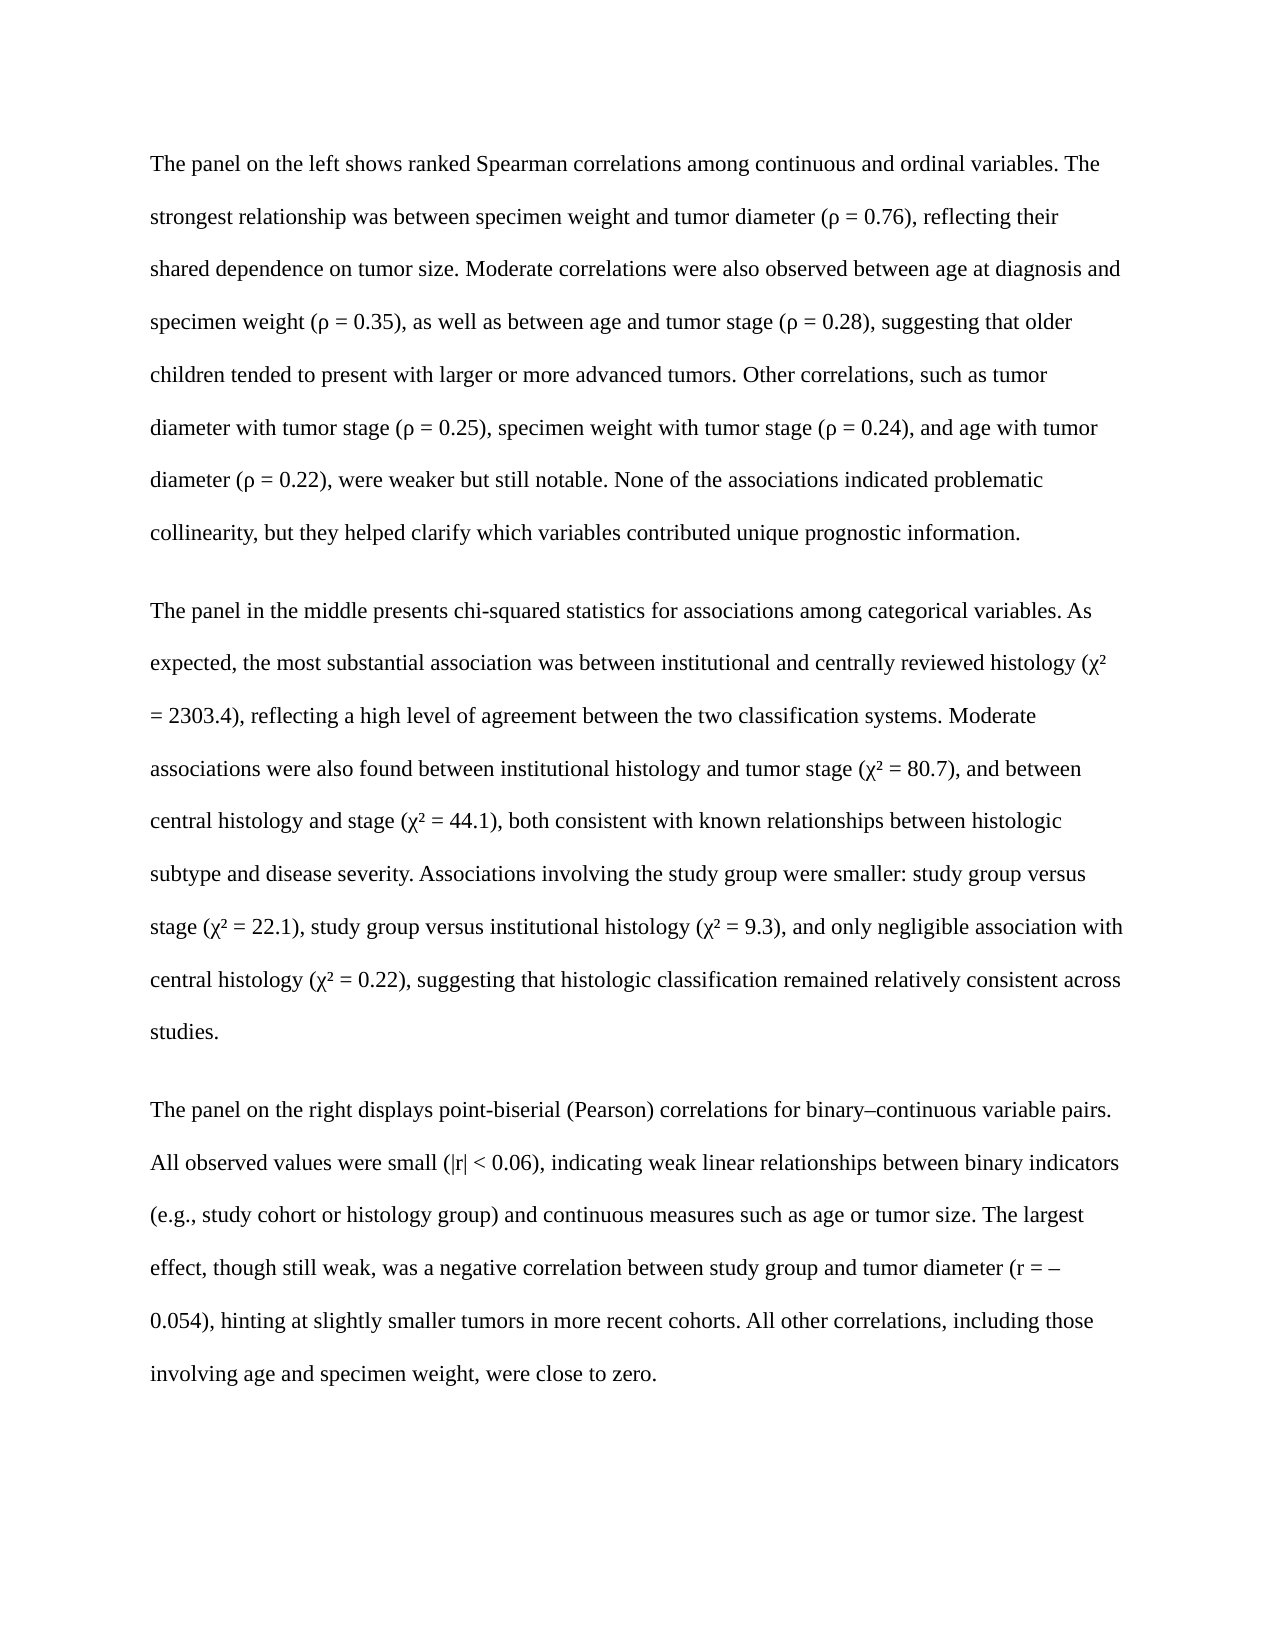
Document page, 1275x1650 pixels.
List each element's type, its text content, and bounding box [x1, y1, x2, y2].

text The panel in the middle presents chi-squared statistics for associations among categorical variables. As expected, the most substantial association was between institutional and centrally reviewed histology (χ² = 2303.4), reflecting a high level of agreement between the two classification systems. Moderate associations were also found between institutional histology and tumor stage (χ² = 80.7), and between central histology and stage (χ² = 44.1), both consistent with known relationships between histologic subtype and disease severity. Associations involving the study group were smaller: study group versus stage (χ² = 22.1), study group versus institutional histology (χ² = 9.3), and only negligible association with central histology (χ² = 0.22), suggesting that histologic classification remained relatively consistent across studies. [150, 597, 1125, 1045]
text The panel on the right displays point-biserial (Pearson) correlations for binary–continuous variable pairs. All observed values were small (|r| < 0.06), indicating weak linear relationships between binary indicators (e.g., study cohort or histology group) and continuous measures such as age or tumor size. The largest effect, though still weak, was a negative correlation between study group and tumor diameter (r = –0.054), hinting at slightly smaller tumors in more recent cohorts. All other correlations, including those involving age and specimen weight, were close to zero. [150, 1096, 1125, 1386]
text The panel on the left shows ranked Spearman correlations among continuous and ordinal variables. The strongest relationship was between specimen weight and tumor diameter (ρ = 0.76), reflecting their shared dependence on tumor size. Moderate correlations were also observed between age at diagnosis and specimen weight (ρ = 0.35), as well as between age and tumor stage (ρ = 0.28), suggesting that older children tended to present with larger or more advanced tumors. Other correlations, such as tumor diameter with tumor stage (ρ = 0.25), specimen weight with tumor stage (ρ = 0.24), and age with tumor diameter (ρ = 0.22), were weaker but still notable. None of the associations indicated problematic collinearity, but they helped clarify which variables contributed unique prognostic information. [150, 150, 1125, 545]
